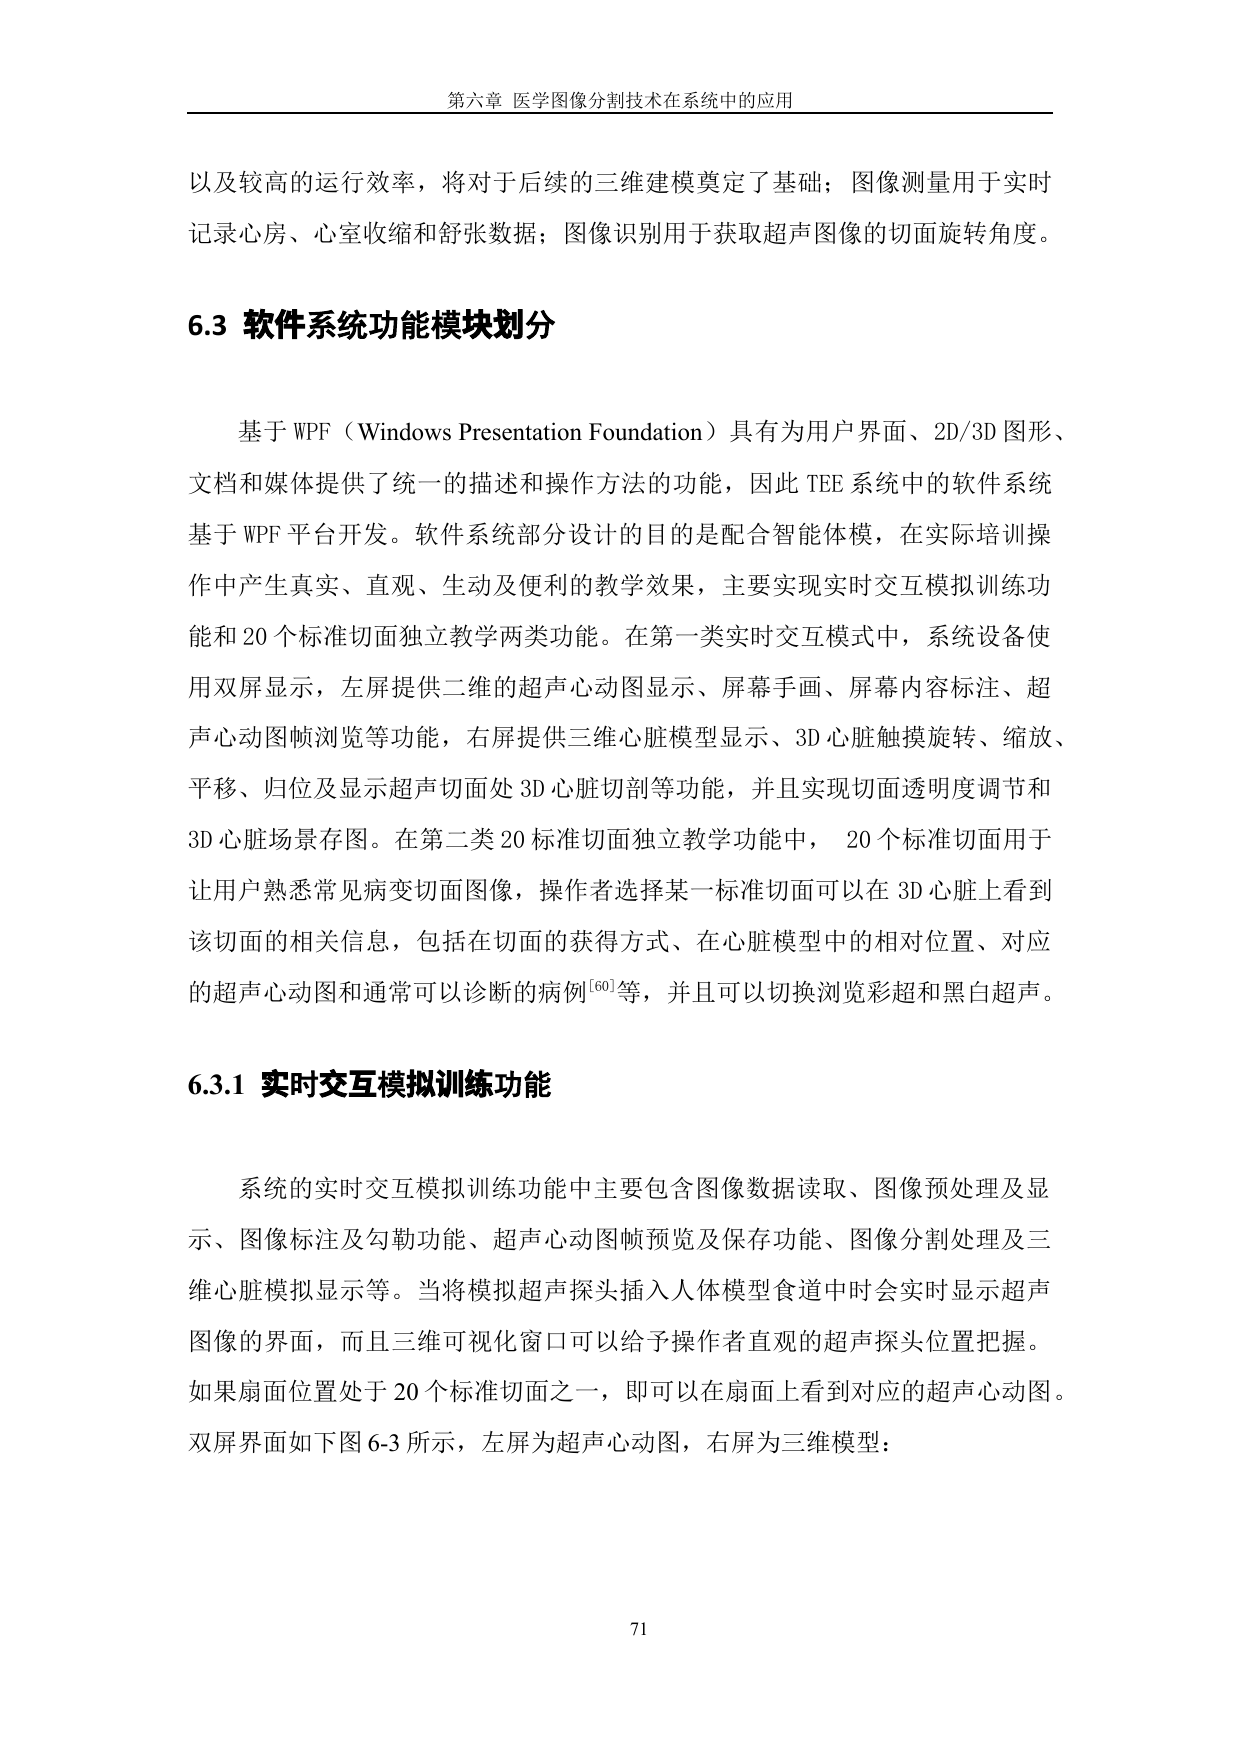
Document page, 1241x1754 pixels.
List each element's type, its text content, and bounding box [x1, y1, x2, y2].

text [187, 164, 1053, 249]
text 系统的实时交互模拟训练功能中主要包含图像数据读取、图像预处理及显示、图像标注及勾勒功能、超声心动图帧预览及保存功能、图像分割处理及三维心脏模拟显示等。当将模拟超声探头插入人体模型食道中时会实时显示超声图像的界面，而且三维可视化窗口可以给予操作者直观的超声探头位置把握。如果扇面位置处于20个标准切面之一，即可以在扇面上看到对应的超声心动图。双屏界面如下图6-3所示，左屏为超声心动图，右屏为三维模型： [187, 1170, 1053, 1459]
text 基于WPF（Windows Presentation Foundation）具有为用户界面、2D/3D图形、文档和媒体提供了统一的描述和操作方法的功能，因此TEE系统中的软件系统基于WPF平台开发。软件系统部分设计的目的是配合智能体模，在实际培训操作中产生真实、直观、生动及便利的教学效果，主要实现实时交互模拟训练功能和20个标准切面独立教学两类功能。在第一类实时交互模式中，系统设备使用双屏显示，左屏提供二维的超声心动图显示、屏幕手画、屏幕内容标注、超声心动图帧浏览等功能，右屏提供三维心脏模型显示、3D心脏触摸旋转、缩放、平移、归位及显示超声切面处3D心脏切剖等功能，并且实现切面透明度调节和3D心脏场景存图。在第二类20标准切面独立教学功能中， 20个标准切面用于让用户熟悉常见病变切面图像，操作者选择某一标准切面可以在3D心脏上看到该切面的相关信息，包括在切面的获得方式、在心脏模型中的相对位置、对应的超声心动图和通常可以诊断的病例[60]等，并且可以切换浏览彩超和黑白超声。 [187, 413, 1053, 1008]
text 6.3 软件系统功能模块划分 [187, 290, 1053, 358]
text 6.3.1 实时交互模拟训练功能 [187, 1049, 1053, 1117]
